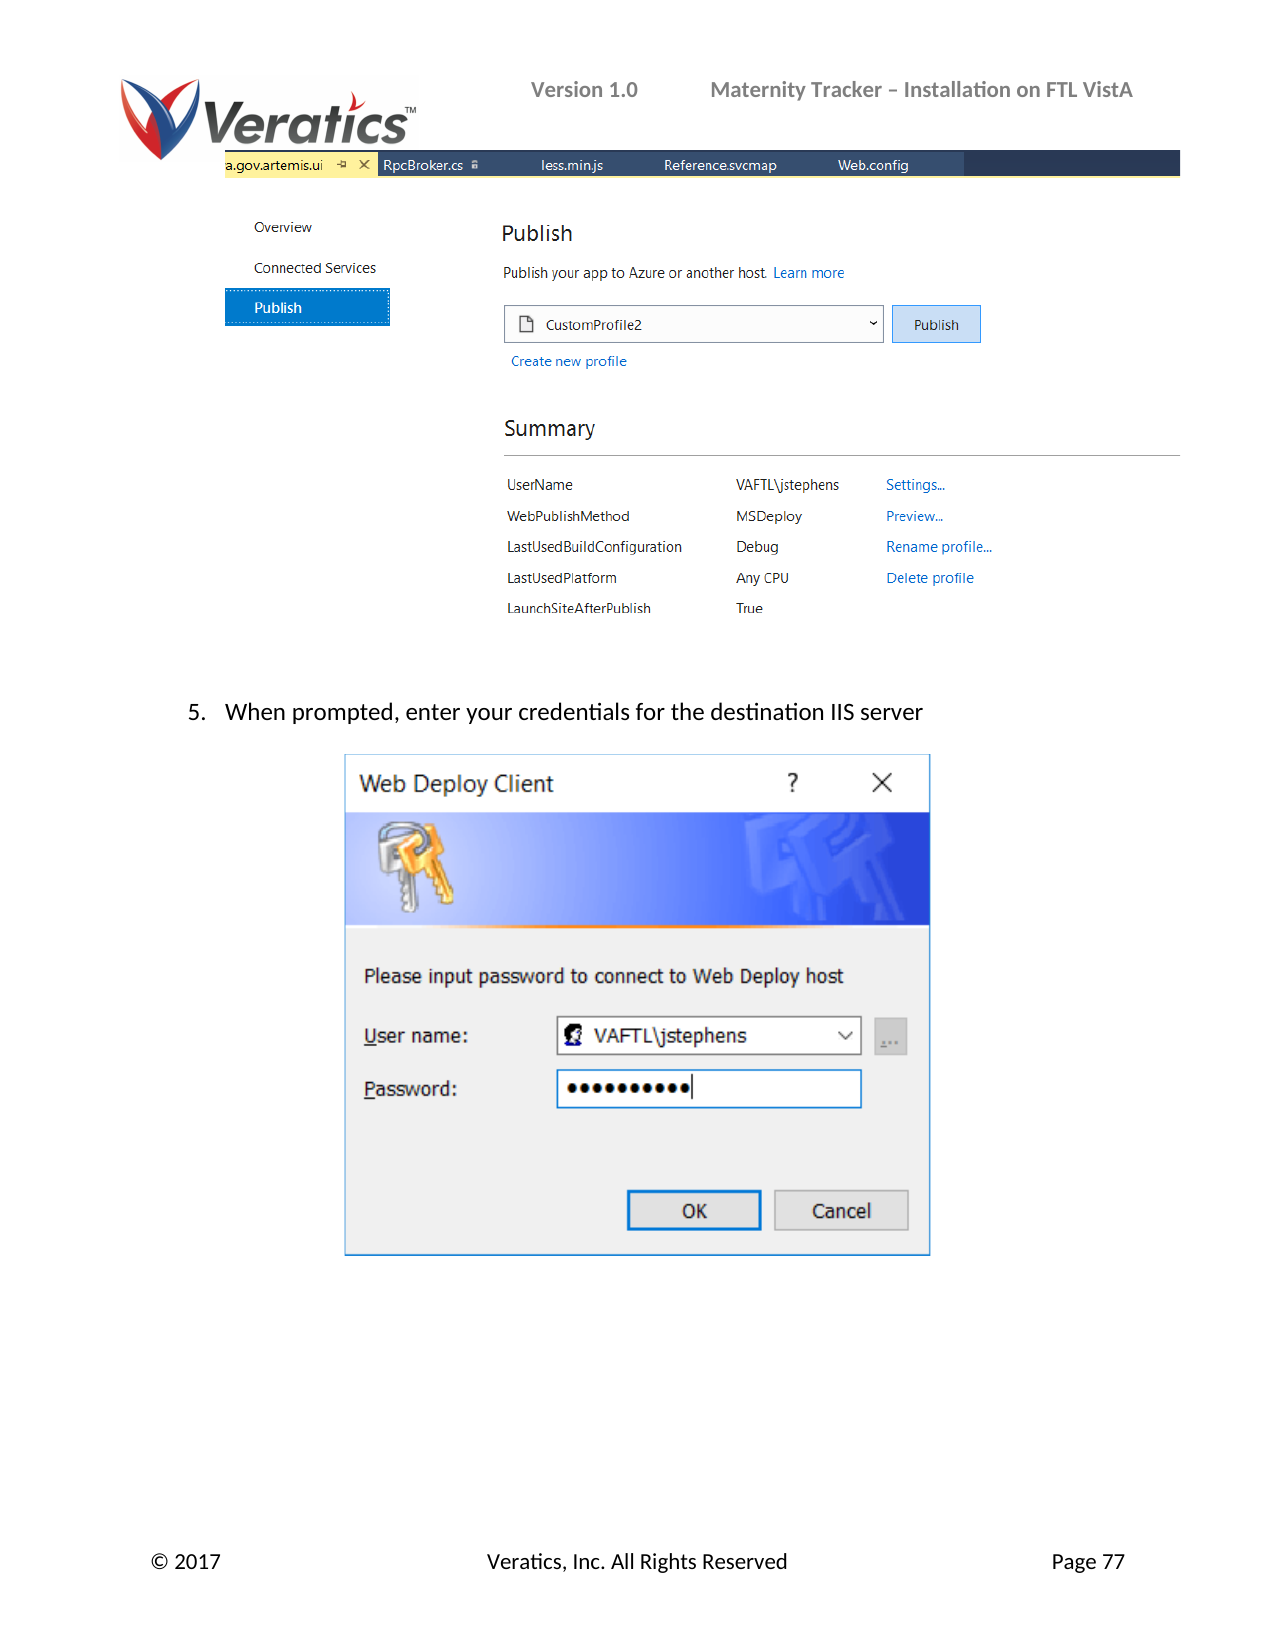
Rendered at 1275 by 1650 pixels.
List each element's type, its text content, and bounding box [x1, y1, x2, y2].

picture [344, 754, 931, 1256]
picture [118, 75, 1181, 628]
list When prompted, enter your credentials for the destination IIS server [187, 696, 1125, 727]
